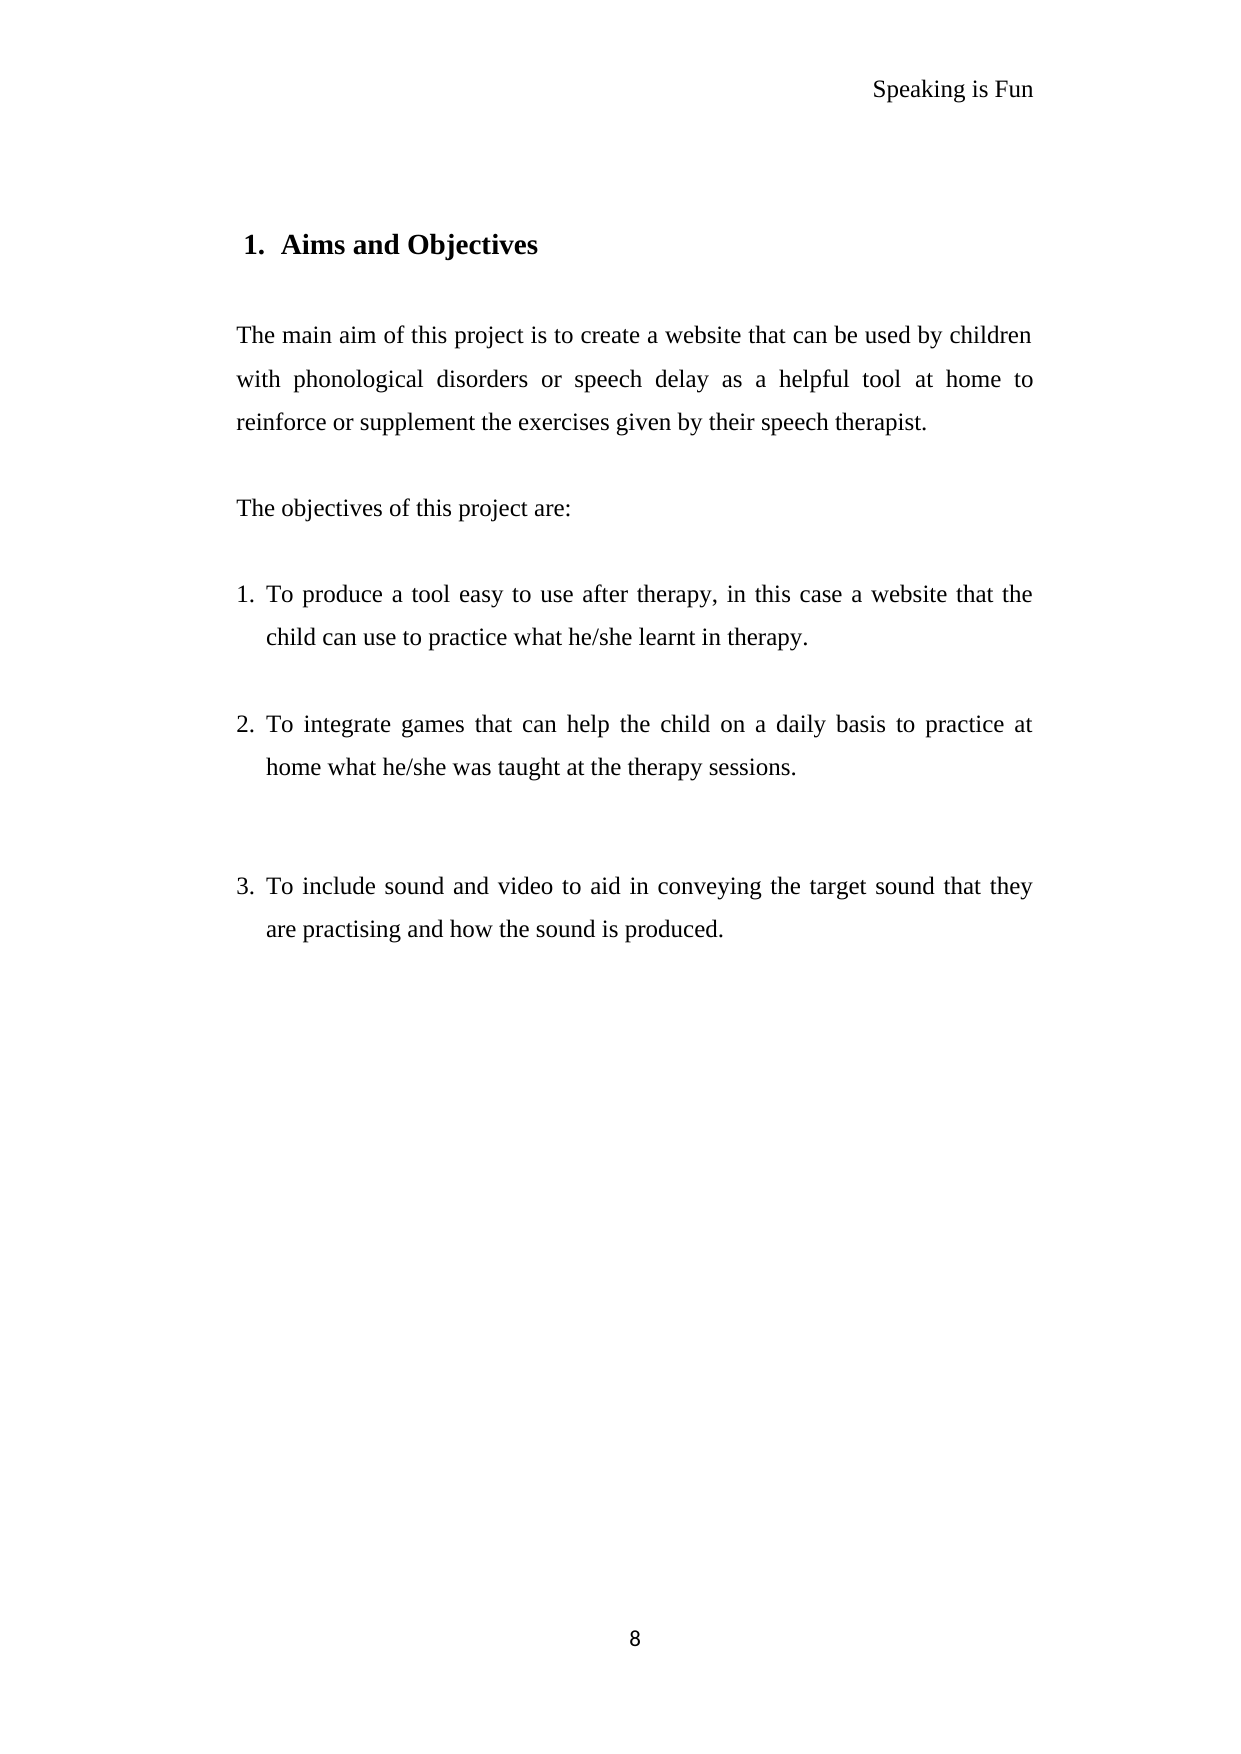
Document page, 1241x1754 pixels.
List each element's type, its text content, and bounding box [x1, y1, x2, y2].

subtitle Aims and Objectives [243, 227, 1033, 261]
list To include sound and video to aid in conveying the target sound that they are practising and how the sound is produced. [236, 871, 1033, 943]
list To integrate games that can help the child on a daily basis to practice at home what he/she was taught at the therapy sessions. [236, 709, 1033, 781]
text The main aim of this project is to create a website that can be used by children with phonological disorders or speech delay as a helpful tool at home to reinforce or supplement the exercises given by their speech therapist. [236, 321, 1033, 436]
list To produce a tool easy to use after therapy, in this case a website that the child can use to practice what he/she learnt in therapy. [236, 579, 1033, 651]
text The objectives of this project are: [236, 493, 1033, 522]
